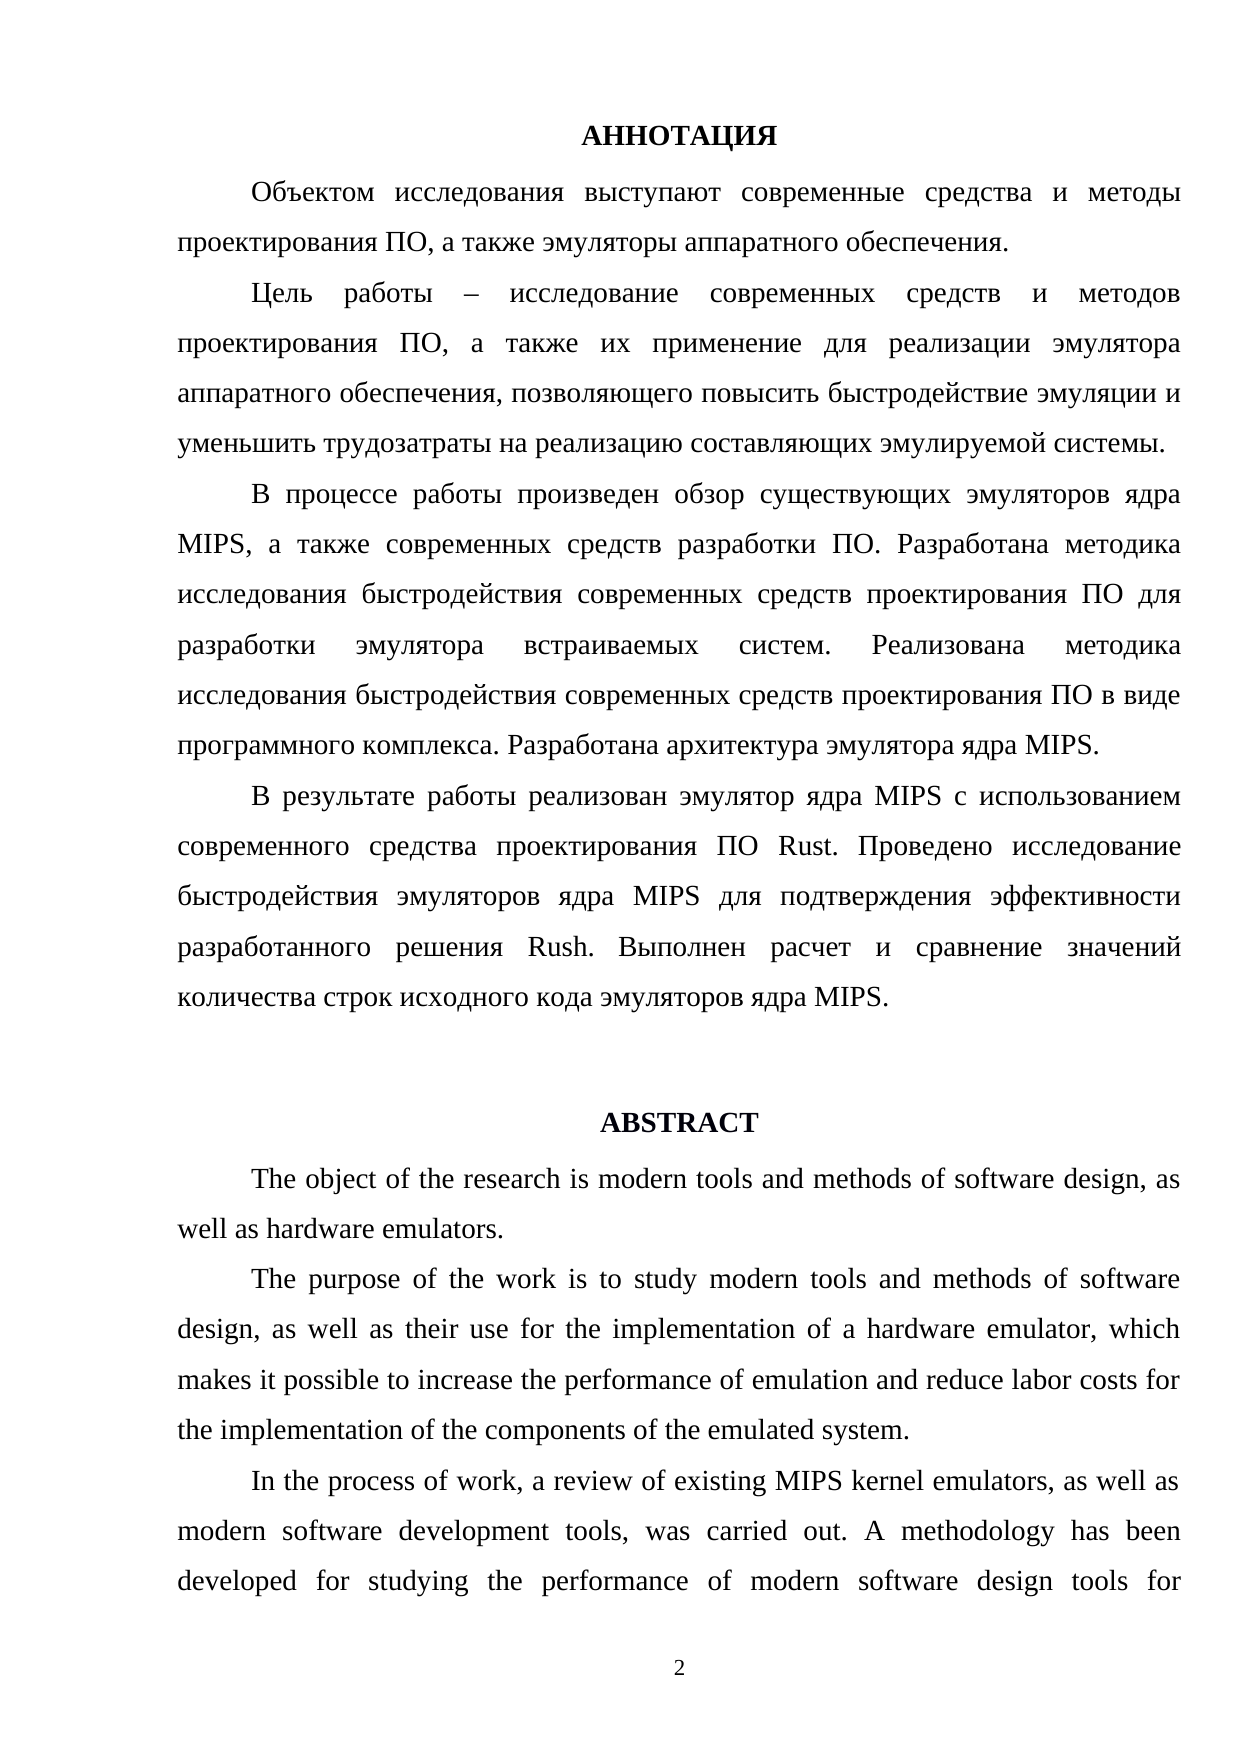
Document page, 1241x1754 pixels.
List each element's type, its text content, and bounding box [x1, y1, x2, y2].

text The purpose of the work is to study modern tools and methods of software design, as well as their use for the implementation of a hardware emulator, which makes it possible to increase the performance of emulation and reduce labor costs for the implementation of the components of the emulated system. [177, 1261, 1182, 1446]
text В процессе работы произведен обзор существующих эмуляторов ядра MIPS, а также современных средств разработки ПО. Разработана методика исследования быстродействия современных средств проектирования ПО для разработки эмулятора встраиваемых систем. Реализована методика исследования быстродействия современных средств проектирования ПО в виде программного комплекса. Разработана архитектура эмулятора ядра MIPS. [177, 476, 1182, 761]
text В результате работы реализован эмулятор ядра MIPS с использованием современного средства проектирования ПО Rust. Проведено исследование быстродействия эмуляторов ядра MIPS для подтверждения эффективности разработанного решения Rush. Выполнен расчет и сравнение значений количества строк исходного кода эмуляторов ядра MIPS. [177, 778, 1182, 1013]
text ABSTRACT [177, 1105, 1182, 1138]
text The object of the research is modern tools and methods of software design, as well as hardware emulators. [177, 1161, 1182, 1244]
text Объектом исследования выступают современные средства и методы проектирования ПО, а также эмуляторы аппаратного обеспечения. [177, 174, 1182, 258]
text АННОТАЦИЯ [177, 118, 1182, 152]
text Цель работы – исследование современных средств и методов проектирования ПО, а также их применение для реализации эмулятора аппаратного обеспечения, позволяющего повысить быстродействие эмуляции и уменьшить трудозатраты на реализацию составляющих эмулируемой системы. [177, 275, 1182, 459]
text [177, 1463, 1182, 1597]
